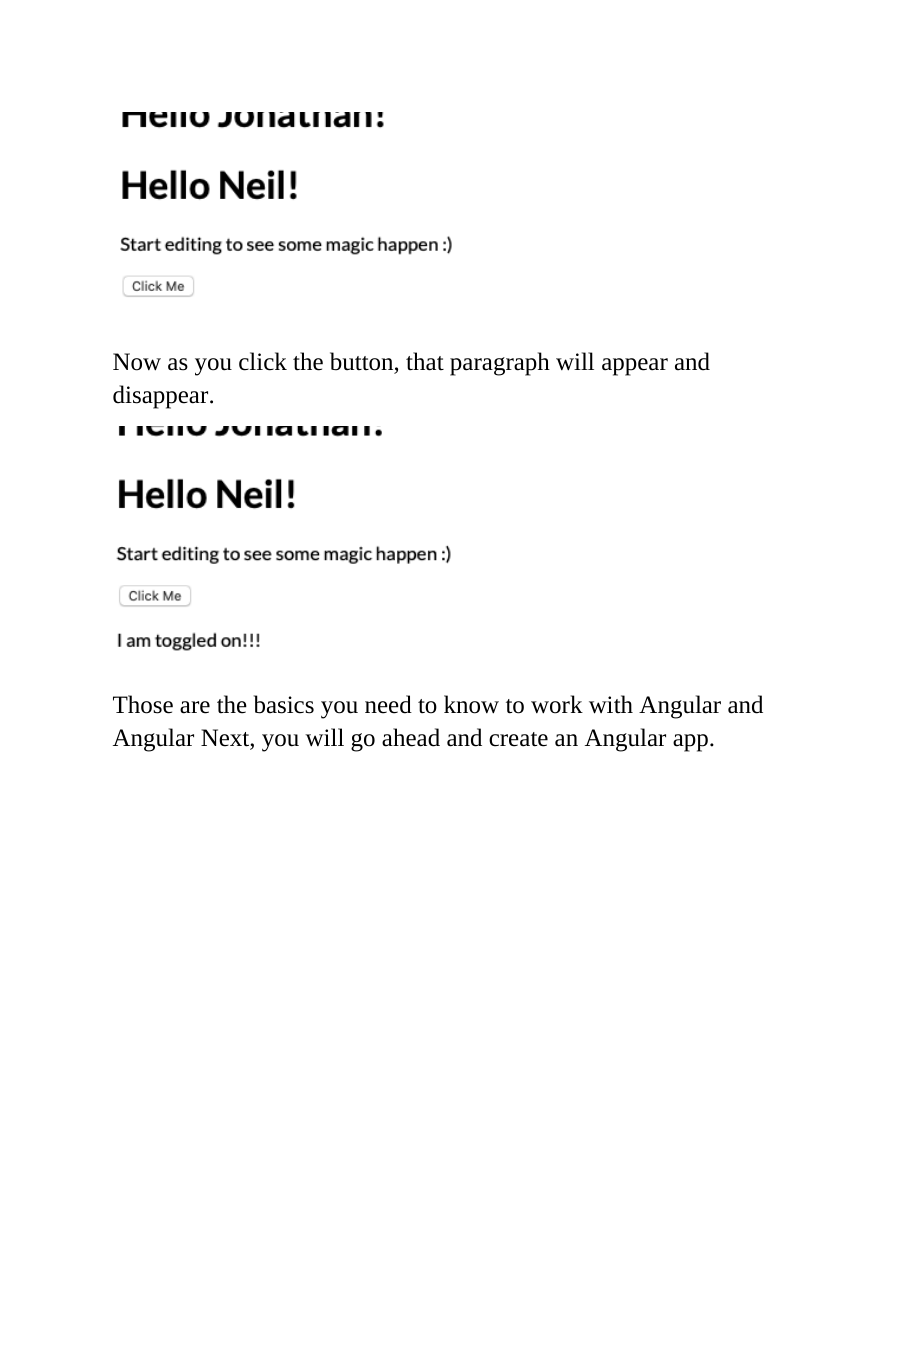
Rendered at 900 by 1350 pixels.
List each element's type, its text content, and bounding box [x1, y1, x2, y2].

picture [112, 112, 788, 331]
picture [112, 426, 788, 673]
text Those are the basics you need to know to work with Angular and Angular Next, you will go ahead and create an Angular app. [112, 690, 787, 752]
text Now as you click the button, that paragraph will appear and disappear. [112, 347, 787, 409]
